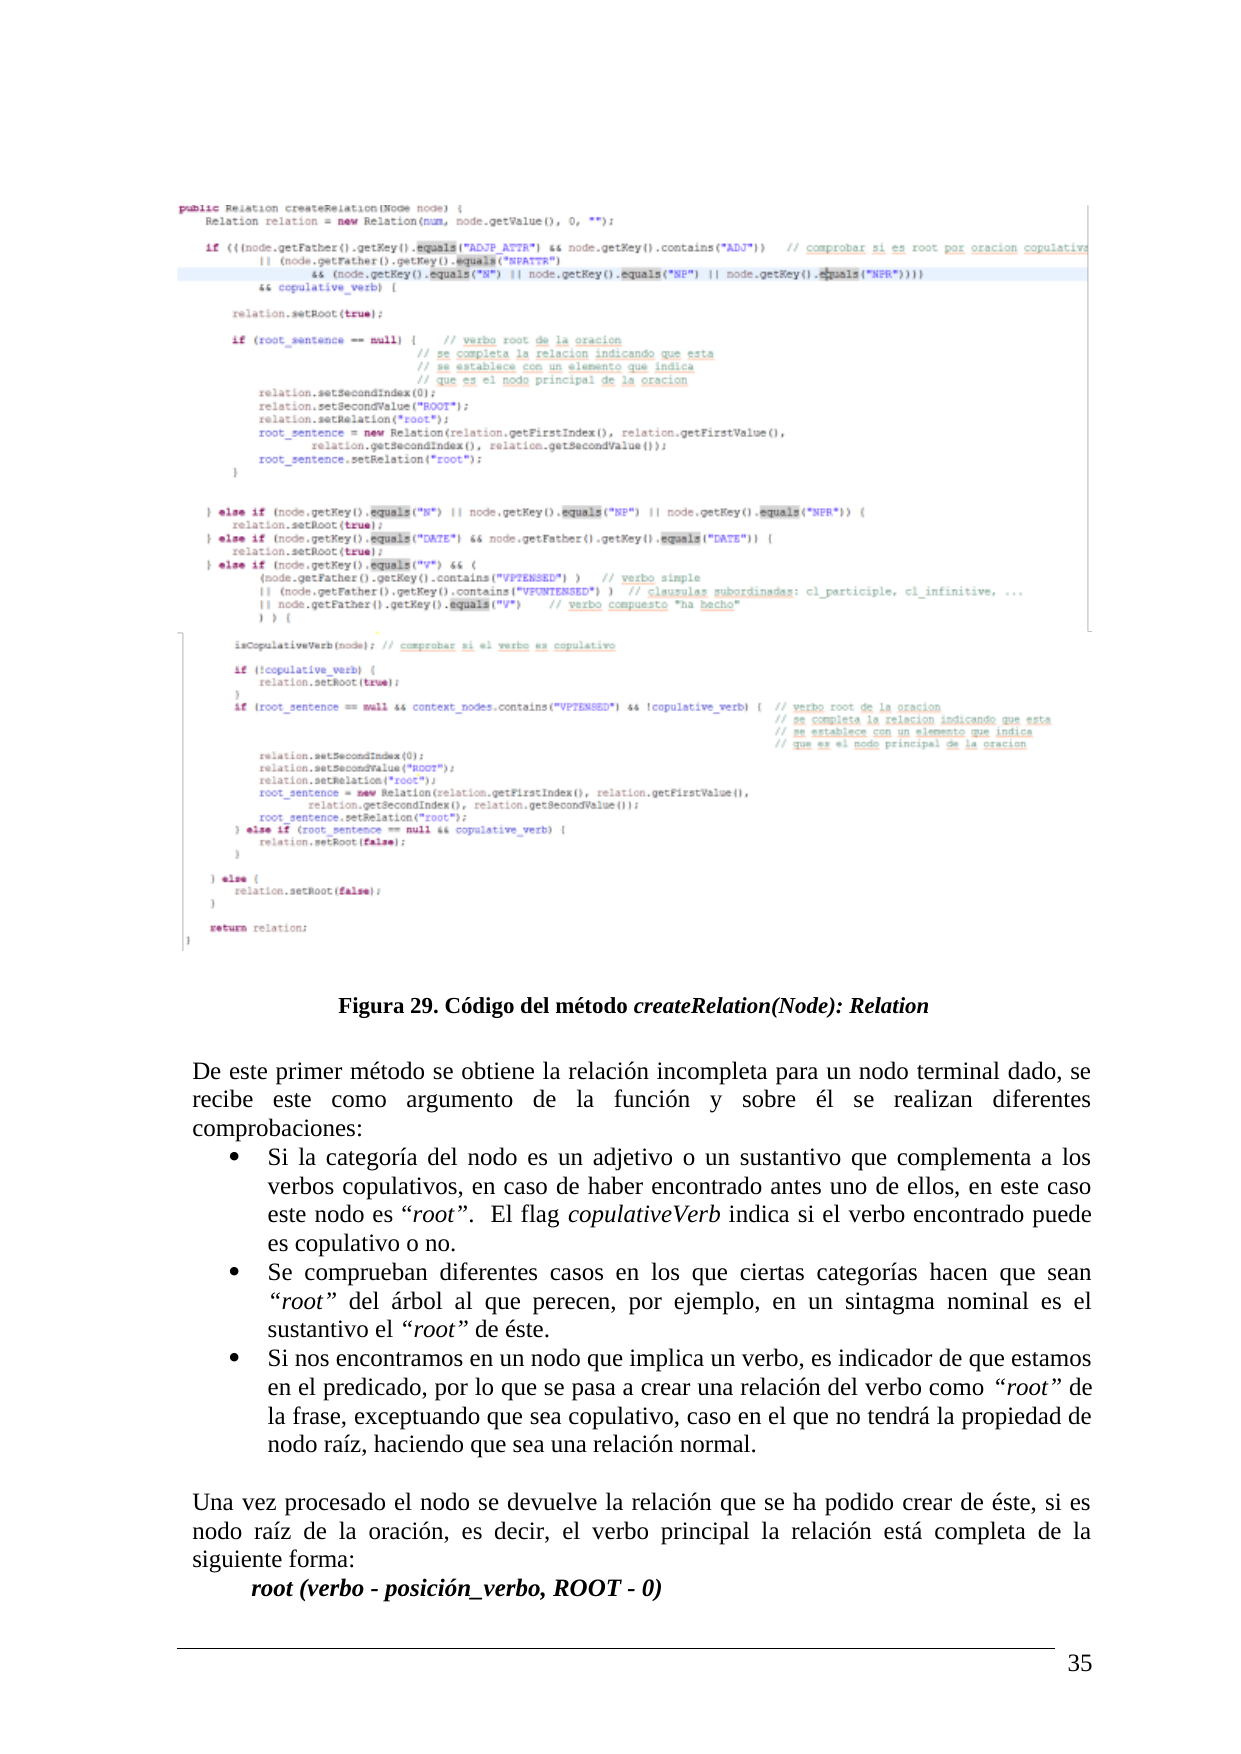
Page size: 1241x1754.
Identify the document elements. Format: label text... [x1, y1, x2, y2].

list Si la categoría del nodo es un adjetivo o un sustantivo que complementa a los verbos copulativos, en caso de haber encontrado antes uno de ellos, en este caso este nodo es “root”. El flag copulativeVerb indica si el verbo encontrado puede es copulativo o no. [230, 1142, 1092, 1257]
text Una vez procesado el nodo se devuelve la relación que se ha podido crear de éste, si es nodo raíz de la oración, es decir, el verbo principal la relación está completa de la siguiente forma: [192, 1487, 1092, 1573]
list Se comprueban diferentes casos en los que ciertas categorías hacen que sean “root” del árbol al que perecen, por ejemplo, en un sintagma nominal es el sustantivo el “root” de éste. [230, 1257, 1092, 1343]
text De este primer método se obtiene la relación incompleta para un nodo terminal dado, se recibe este como argumento de la función y sobre él se realizan diferentes comprobaciones: [192, 1056, 1092, 1142]
list Si nos encontramos en un nodo que implica un verbo, es indicador de que estamos en el predicado, por lo que se pasa a crear una relación del verbo como “root” de la frase, exceptuando que sea copulativo, caso en el que no tendrá la propiedad de nodo raíz, haciendo que sea una relación normal. [230, 1343, 1092, 1458]
text Figura . Código del método createRelation(Node): Relation [177, 992, 1092, 1018]
text root (verbo - posición_verbo, ROOT - 0) [192, 1573, 1092, 1602]
